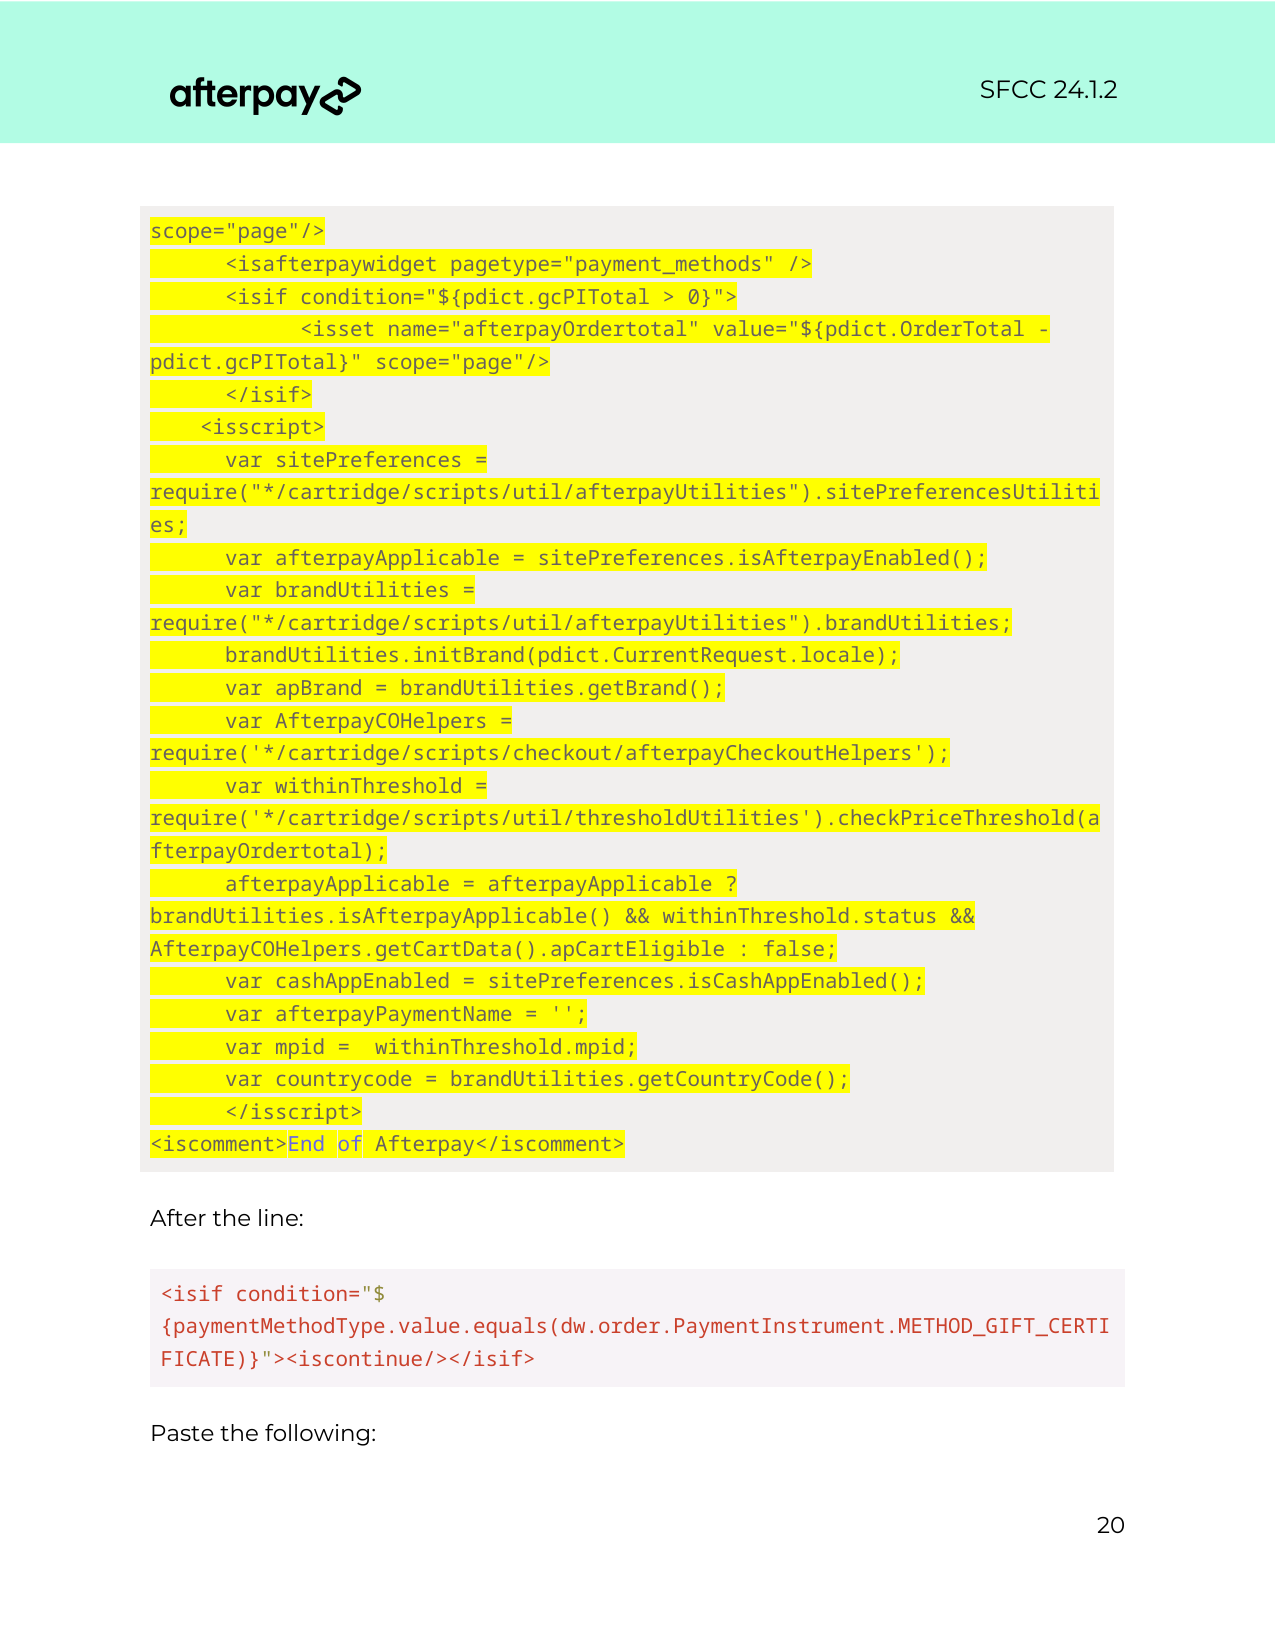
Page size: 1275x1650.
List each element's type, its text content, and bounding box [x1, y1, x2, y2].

text Paste the following: [150, 1419, 1125, 1447]
table_header <isif condition="${paymentMethodType.value.equals(dw.order.PaymentInstrument.METHOD_GIFT_CERTIFICATE)}"><iscontinue/></isif> [150, 1269, 1125, 1387]
picture [134, 48, 397, 144]
text After the line: [150, 1204, 1125, 1232]
